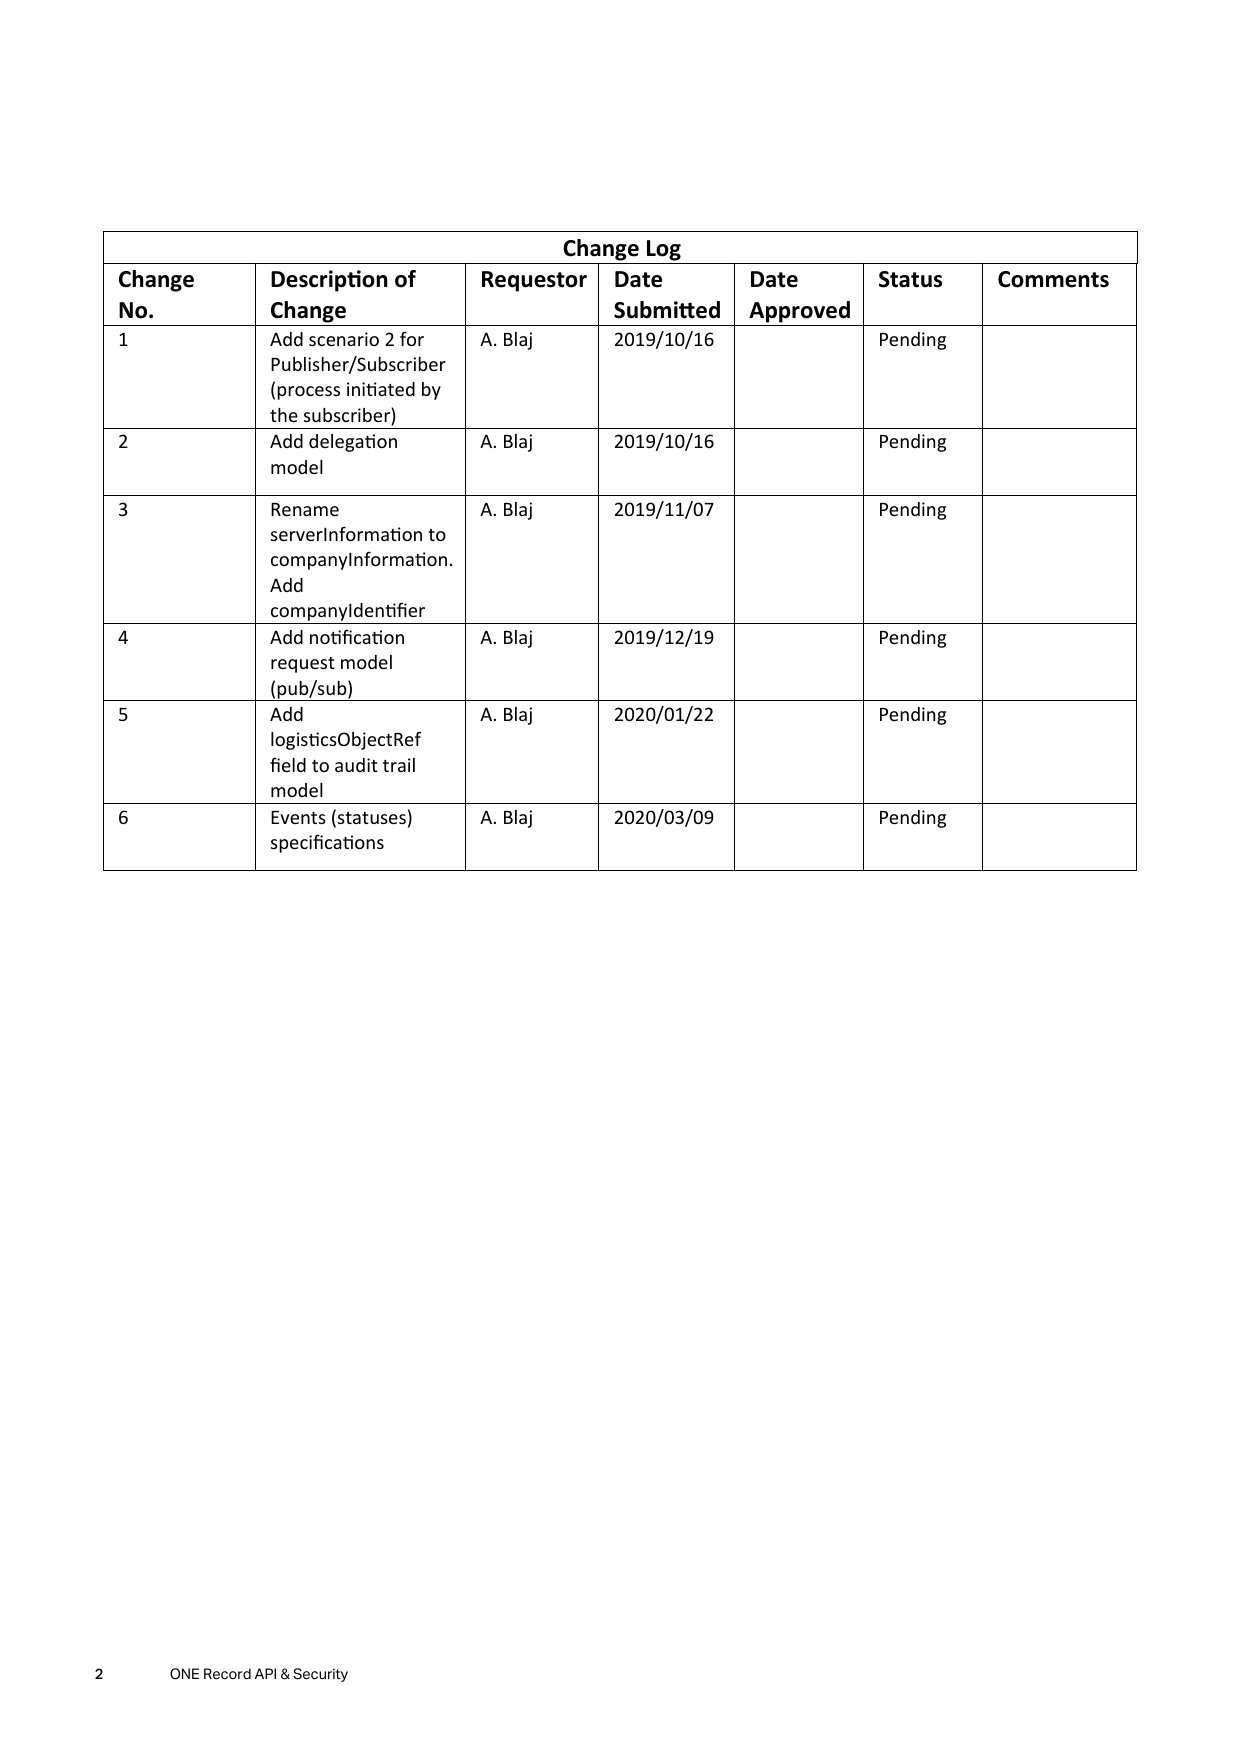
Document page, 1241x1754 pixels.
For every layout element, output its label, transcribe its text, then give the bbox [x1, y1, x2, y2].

table_cell 3 [104, 496, 255, 623]
table_cell Pending [864, 496, 982, 623]
table_cell Requestor [466, 264, 598, 325]
table_cell 2020/01/22 [599, 701, 734, 803]
table_header Change Log [104, 232, 1137, 263]
table_cell [983, 701, 1136, 803]
table_cell 2020/03/09 [599, 804, 734, 870]
table_cell 2019/10/16 [599, 429, 734, 495]
table_cell 4 [104, 624, 255, 700]
table_cell [983, 496, 1136, 623]
table_cell 2019/11/07 [599, 496, 734, 623]
table_cell 1 [104, 326, 255, 427]
table_cell A. Blaj [466, 496, 598, 623]
table_cell Comments [983, 264, 1136, 325]
table_cell [983, 429, 1136, 495]
table_cell [735, 701, 863, 803]
table_cell Pending [864, 804, 982, 870]
table_cell Pending [864, 624, 982, 700]
table_cell Date Submitted [599, 264, 734, 325]
table_cell Pending [864, 701, 982, 803]
table_cell Add delegation model [256, 429, 465, 495]
table_cell Add logisticsObjectRef field to audit trail model [256, 701, 465, 803]
table_cell [735, 496, 863, 623]
table_cell 5 [104, 701, 255, 803]
table_cell Pending [864, 326, 982, 427]
table_cell Date Approved [735, 264, 863, 325]
table_cell A. Blaj [466, 326, 598, 427]
table_cell Rename serverInformation to companyInformation. Add companyIdentifier [256, 496, 465, 623]
table_cell [983, 624, 1136, 700]
table_cell 6 [104, 804, 255, 870]
table_cell A. Blaj [466, 624, 598, 700]
table_cell A. Blaj [466, 429, 598, 495]
table_cell 2019/12/19 [599, 624, 734, 700]
table_cell Change No. [104, 264, 255, 325]
table_cell [735, 624, 863, 700]
table_cell A. Blaj [466, 701, 598, 803]
table_cell [735, 326, 863, 427]
table_cell Events (statuses) specifications [256, 804, 465, 870]
table_cell A. Blaj [466, 804, 598, 870]
table_cell [735, 804, 863, 870]
table_cell Add notification request model (pub/sub) [256, 624, 465, 700]
table_cell Status [864, 264, 982, 325]
table_cell Pending [864, 429, 982, 495]
table_cell [983, 326, 1136, 427]
table_cell 2 [104, 429, 255, 495]
table_cell [983, 804, 1136, 870]
table_cell Description of Change [256, 264, 465, 325]
table_cell [735, 429, 863, 495]
table_cell Add scenario 2 for Publisher/Subscriber (process initiated by the subscriber) [256, 326, 465, 427]
table_cell 2019/10/16 [599, 326, 734, 427]
